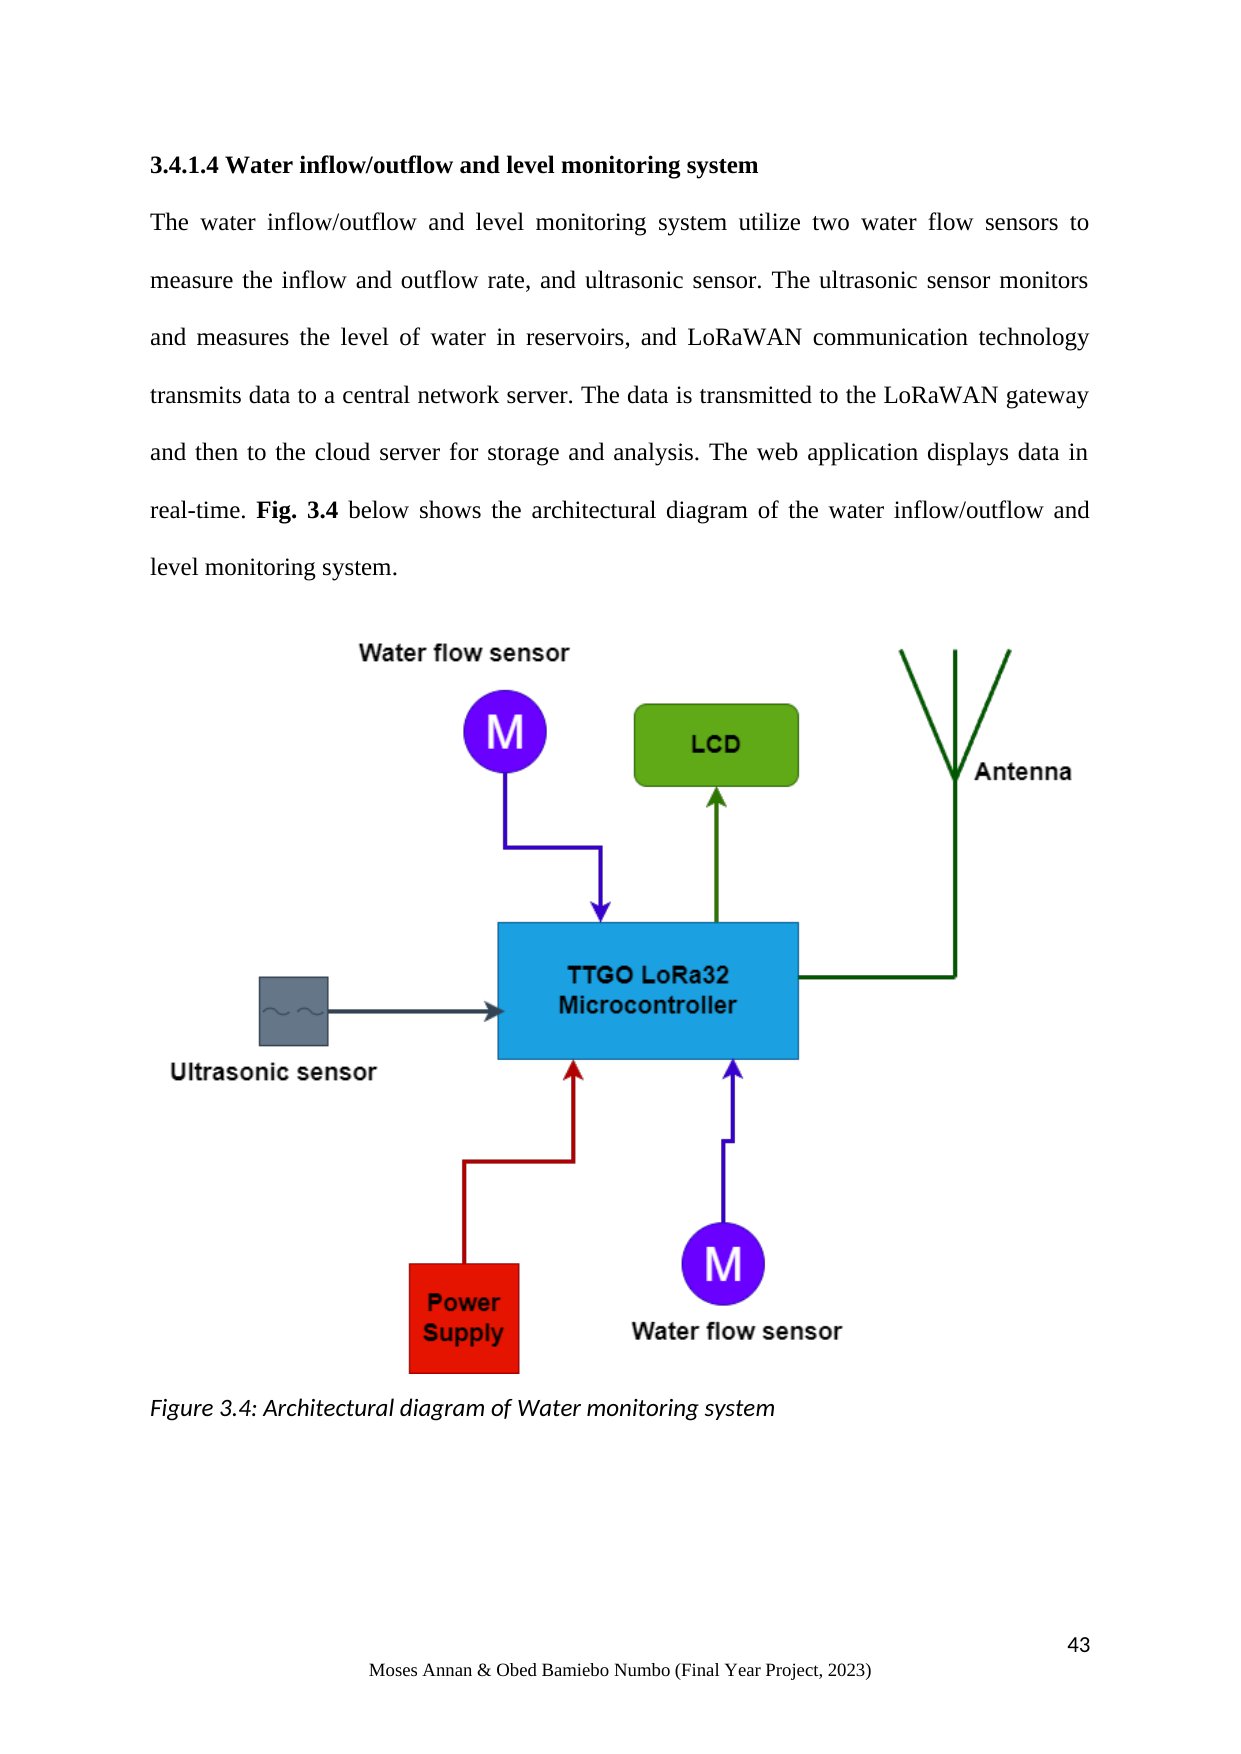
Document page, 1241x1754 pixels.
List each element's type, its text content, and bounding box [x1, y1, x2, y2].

text The water inflow/outflow and level monitoring system utilize two water flow sensors to measure the inflow and outflow rate, and ultrasonic sensor. The ultrasonic sensor monitors and measures the level of water in reservoirs, and LoRaWAN communication technology transmits data to a central network server. The data is transmitted to the LoRaWAN gateway and then to the cloud server for storage and analysis. The web application displays data in real-time. Fig. 3.4 below shows the architectural diagram of the water inflow/outflow and level monitoring system. [150, 207, 1090, 581]
subtitle 3.4.1.4 Water inflow/outflow and level monitoring system [150, 150, 1090, 179]
text Figure 3.4: Architectural diagram of Water monitoring system [150, 1392, 1090, 1423]
picture [150, 626, 1091, 1374]
